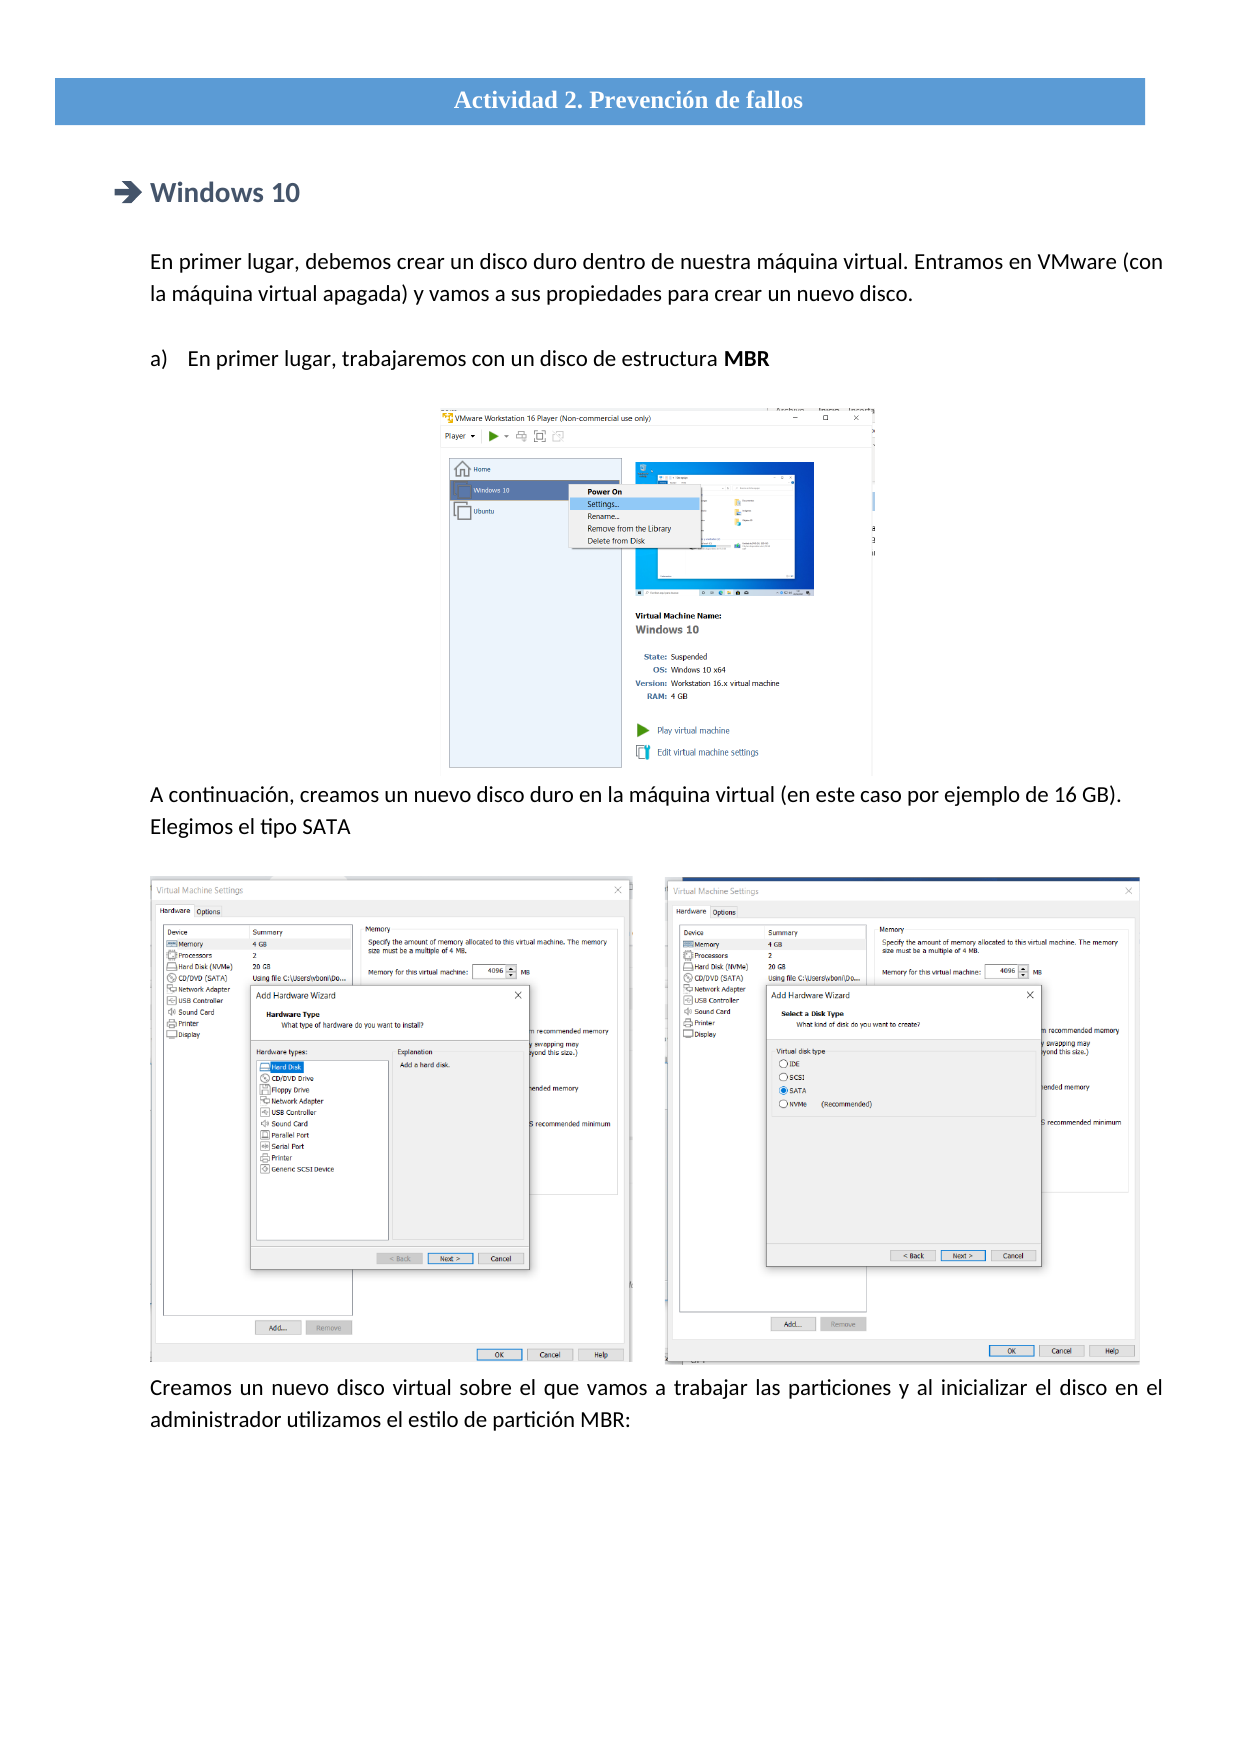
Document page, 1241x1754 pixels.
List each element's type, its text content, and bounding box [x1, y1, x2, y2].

picture [440, 408, 875, 776]
list A continuación, creamos un nuevo disco duro en la máquina virtual (en este caso por ejemplo de 16 GB). Elegimos el tipo SATA [150, 780, 1165, 840]
picture [150, 876, 633, 1362]
list En primer lugar, trabajaremos con un disco de estructura MBR [150, 344, 1165, 372]
list Windows 10 [112, 174, 1165, 210]
list En primer lugar, debemos crear un disco duro dentro de nuestra máquina virtual. Entramos en VMware (con la máquina virtual apagada) y vamos a sus propiedades para crear un nuevo disco. [150, 247, 1165, 308]
picture [664, 877, 1140, 1365]
